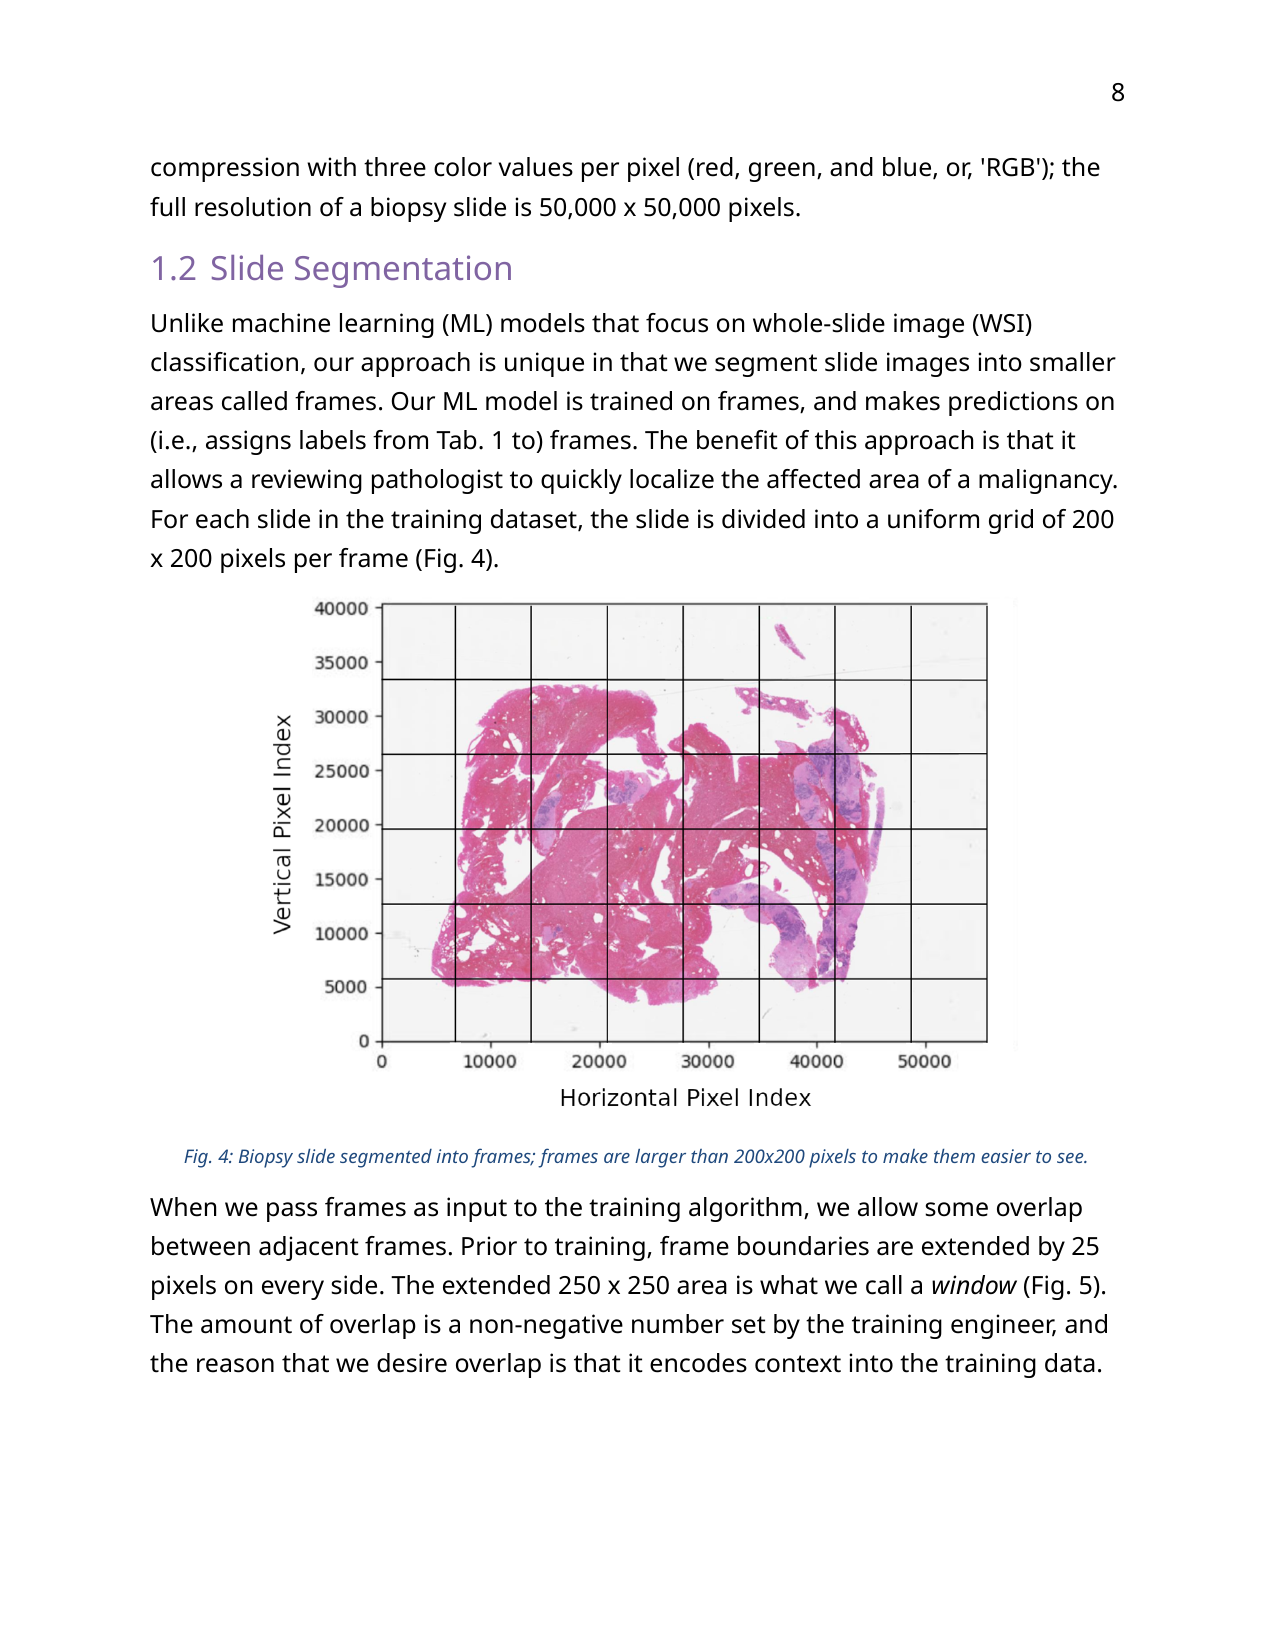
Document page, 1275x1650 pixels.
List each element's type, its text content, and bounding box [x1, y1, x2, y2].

text Unlike machine learning (ML) models that focus on whole-slide image (WSI) classification, our approach is unique in that we segment slide images into smaller areas called frames. Our ML model is trained on frames, and makes predictions on (i.e., assigns labels from Tab. 1 to) frames. The benefit of this approach is that it allows a reviewing pathologist to quickly localize the affected area of a malignancy. For each slide in the training dataset, the slide is divided into a uniform grid of 200 x 200 pixels per frame (Fig. 4). [150, 306, 1125, 574]
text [150, 150, 1125, 223]
picture [256, 596, 1019, 1122]
text When we pass frames as input to the training algorithm, we allow some overlap between adjacent frames. Prior to training, frame boundaries are extended by 25 pixels on every side. The extended 250 x 250 area is what we call a window (Fig. 5). The amount of overlap is a non-negative number set by the training engineer, and the reason that we desire overlap is that it encodes context into the training data. [150, 1189, 1125, 1380]
text Fig. 4: Biopsy slide segmented into frames; frames are larger than 200x200 pixels to make them easier to see. [150, 1143, 1125, 1169]
subtitle Slide Segmentation [150, 245, 1125, 290]
